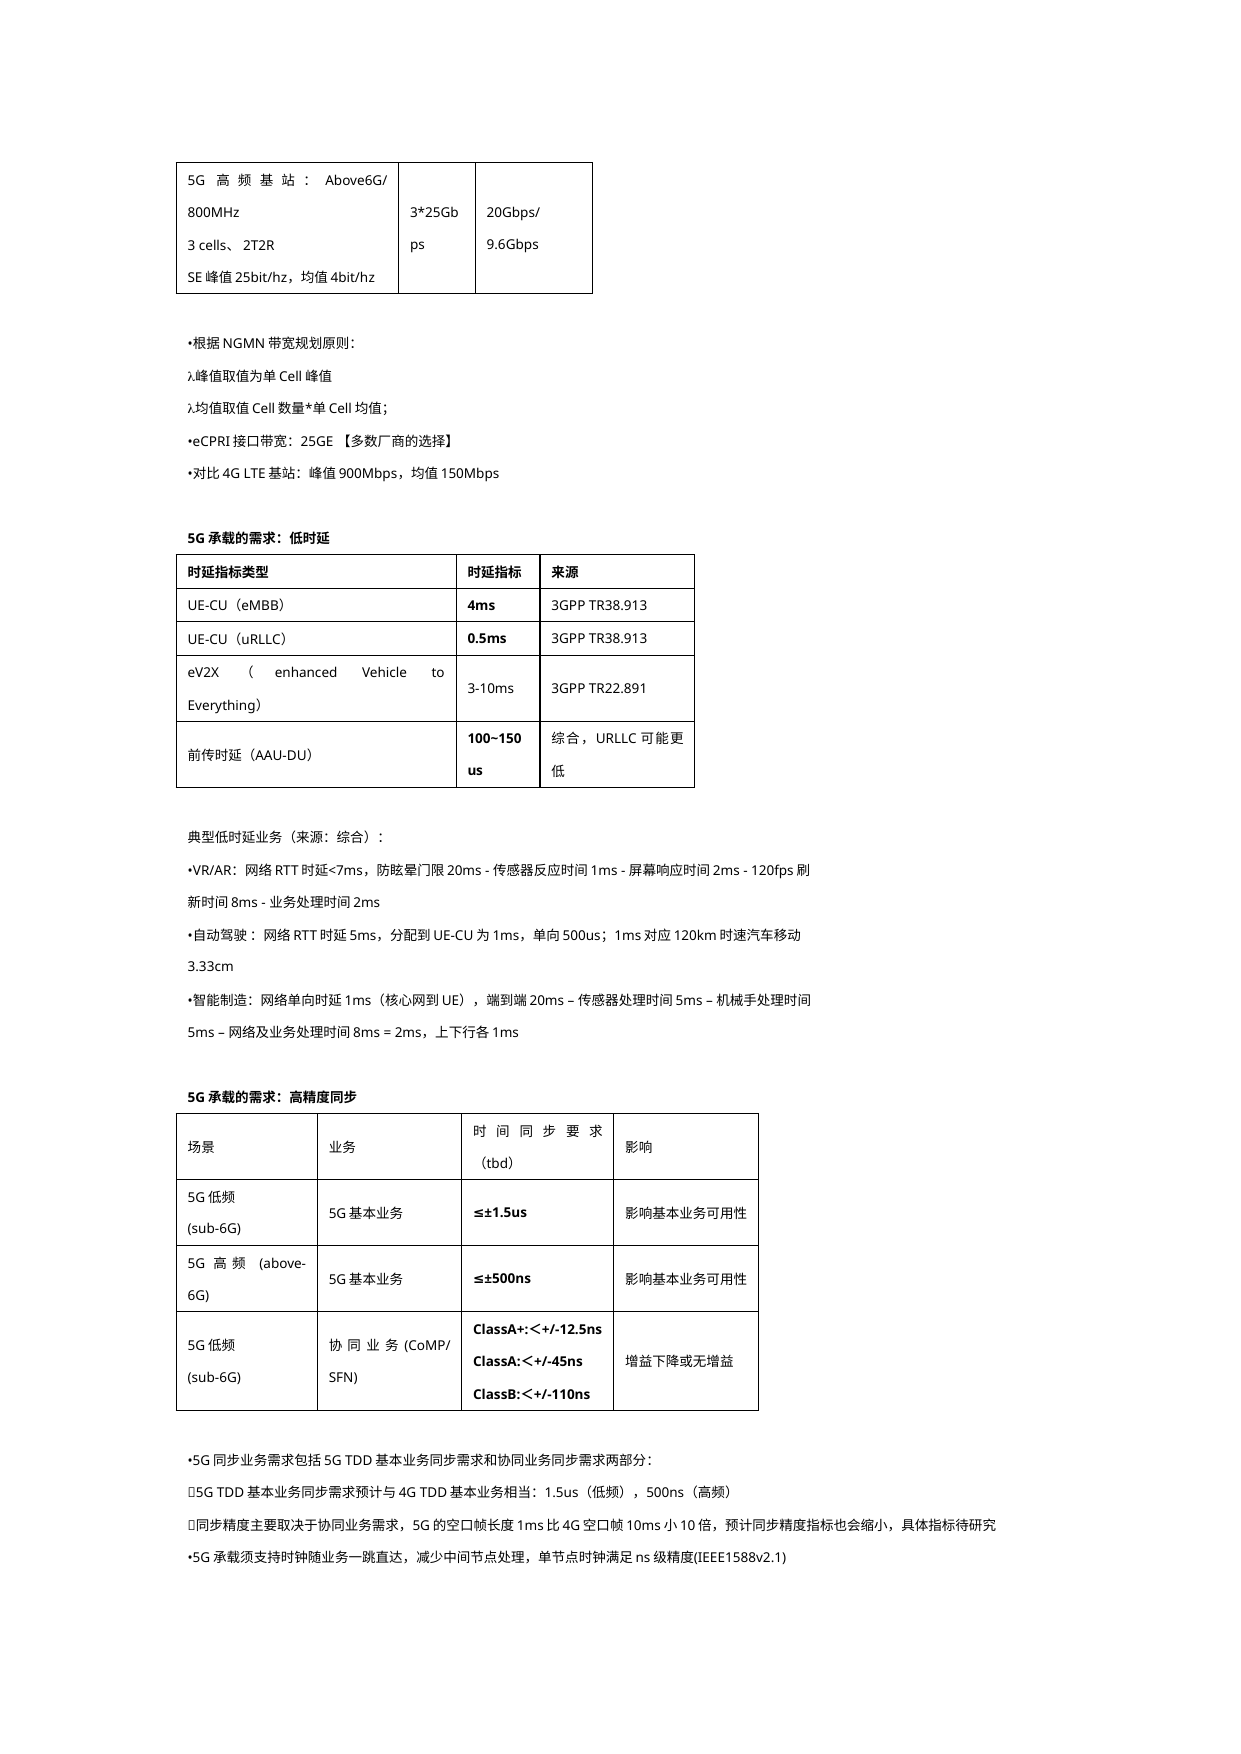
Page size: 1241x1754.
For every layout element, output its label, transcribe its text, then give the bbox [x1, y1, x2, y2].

text 5G承载的需求：高精度同步 [187, 1080, 1053, 1113]
table_cell eV2X（enhanced Vehicle to Everything） [177, 656, 456, 721]
text •5G同步业务需求包括5G TDD基本业务同步需求和协同业务同步需求两部分： [187, 1443, 1053, 1476]
table_cell 5G基本业务 [318, 1246, 461, 1311]
table_cell ≤±1.5us [462, 1180, 613, 1245]
table_cell 20Gbps/9.6Gbps [476, 163, 592, 293]
table_cell 5G高频 (above-6G) [177, 1246, 317, 1311]
table_cell 5G低频 (sub-6G) [177, 1312, 317, 1409]
table_cell 3GPP TR38.913 [541, 622, 694, 655]
table_cell ClassA+:＜+/-12.5ns ClassA:＜+/-45ns ClassB:＜+/-110ns [462, 1312, 613, 1409]
table_cell ≤±500ns [462, 1246, 613, 1311]
table_cell 5G低频 (sub-6G) [177, 1180, 317, 1245]
table_header 业务 [318, 1114, 461, 1179]
text 典型低时延业务（来源：综合）： •VR/AR：网络RTT时延<7ms，防眩晕门限20ms - 传感器反应时间1ms - 屏幕响应时间2ms - 120fps刷 新时间8ms - 业务处理时间2ms •自动驾驶 ：网络RTT时延5ms，分配到UE-CU为1ms，单向500us；1ms对应120km时速汽车移动 3.33cm •智能制造：网络单向时延1ms（核心网到UE），端到端20ms – 传感器处理时间5ms – 机械手处理时间 5ms – 网络及业务处理时间8ms = 2ms，上下行各1ms [187, 788, 1053, 1048]
table_cell 综合，URLLC可能更低 [541, 722, 694, 787]
text 5G TDD基本业务同步需求预计与4G TDD基本业务相当：1.5us（低频），500ns（高频） [187, 1476, 1053, 1508]
table_cell 3*25Gbps [399, 163, 475, 293]
table_cell 协同业务(CoMP/SFN) [318, 1312, 461, 1409]
text •根据NGMN带宽规划原则： 峰值取值为单Cell峰值 均值取值Cell数量*单Cell均值； •eCPRI接口带宽：25GE 【多数厂商的选择】 •对比4G LTE基站：峰值900Mbps，均值150Mbps [187, 294, 1053, 489]
table_cell 前传时延（AAU-DU） [177, 722, 456, 787]
text 5G承载的需求：低时延 [187, 522, 1053, 554]
table_cell UE-CU（uRLLC） [177, 622, 456, 655]
table_header 时延指标 [457, 555, 539, 588]
text 同步精度主要取决于协同业务需求，5G的空口帧长度1ms比4G空口帧10ms小10倍，预计同步精度指标也会缩小，具体指标待研究 [187, 1508, 1053, 1541]
table_cell 5G高频基站：Above6G/800MHz 3 cells、 2T2R SE峰值25bit/hz，均值4bit/hz [177, 163, 398, 293]
table_header 来源 [541, 555, 694, 588]
table_cell 3GPP TR38.913 [541, 589, 694, 621]
table_header 场景 [177, 1114, 317, 1179]
table_cell 影响基本业务可用性 [614, 1246, 758, 1311]
table_header 时间同步要求（tbd） [462, 1114, 613, 1179]
table_header 影响 [614, 1114, 758, 1179]
table_cell 增益下降或无增益 [614, 1312, 758, 1409]
table_cell 0.5ms [457, 622, 539, 655]
table_cell 5G基本业务 [318, 1180, 461, 1245]
text •5G承载须支持时钟随业务一跳直达，减少中间节点处理，单节点时钟满足ns级精度(IEEE1588v2.1) [187, 1541, 1053, 1573]
table_cell 3GPP TR22.891 [541, 656, 694, 721]
table_header 时延指标类型 [177, 555, 456, 588]
table_cell 100~150us [457, 722, 539, 787]
table_cell UE-CU（eMBB） [177, 589, 456, 621]
table_cell 影响基本业务可用性 [614, 1180, 758, 1245]
table_cell 3-10ms [457, 656, 539, 721]
table_cell 4ms [457, 589, 539, 621]
